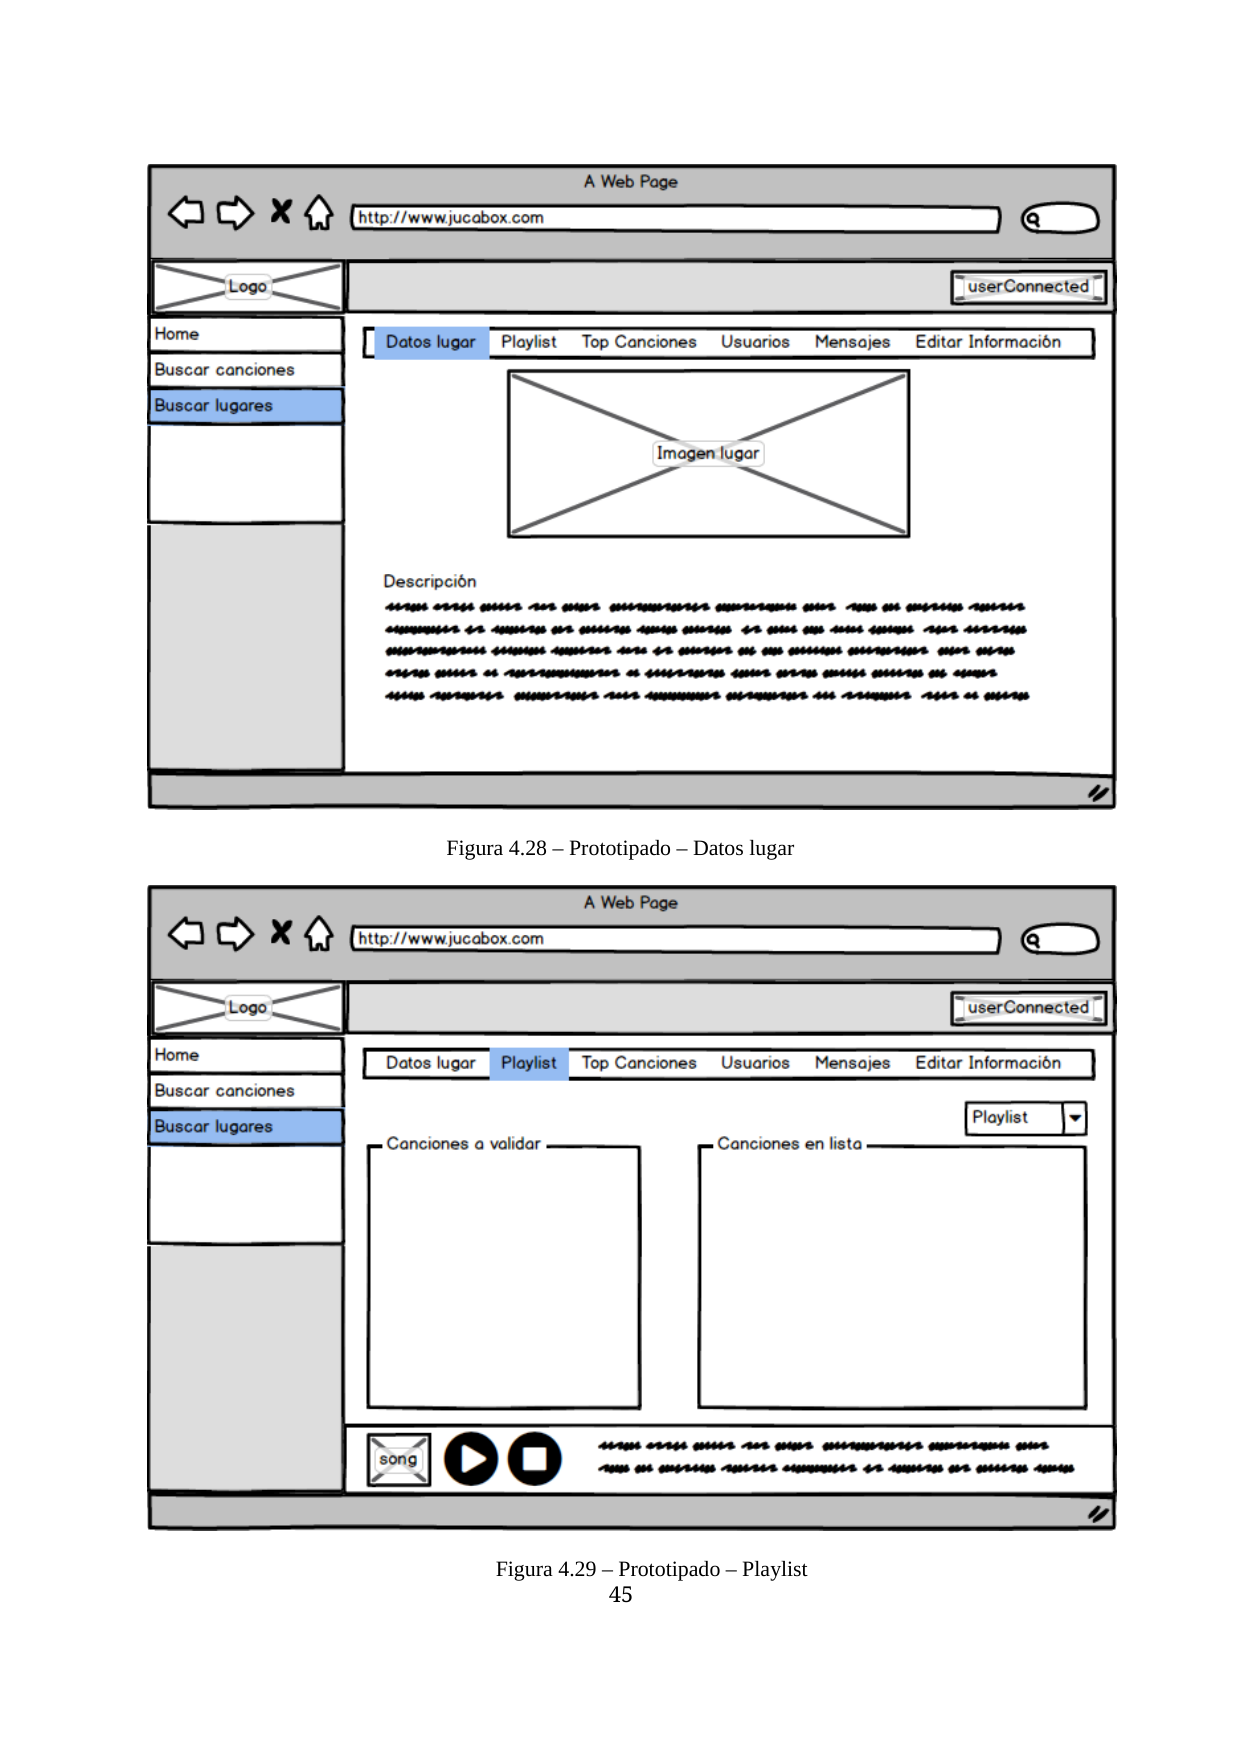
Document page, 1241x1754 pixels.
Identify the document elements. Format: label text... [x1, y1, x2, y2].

picture [147, 885, 1117, 1531]
text Figura 4.29 – Prototipado – Playlist [148, 1556, 1093, 1581]
text Figura 4.28 – Prototipado – Datos lugar [148, 835, 1093, 860]
picture [147, 164, 1117, 810]
